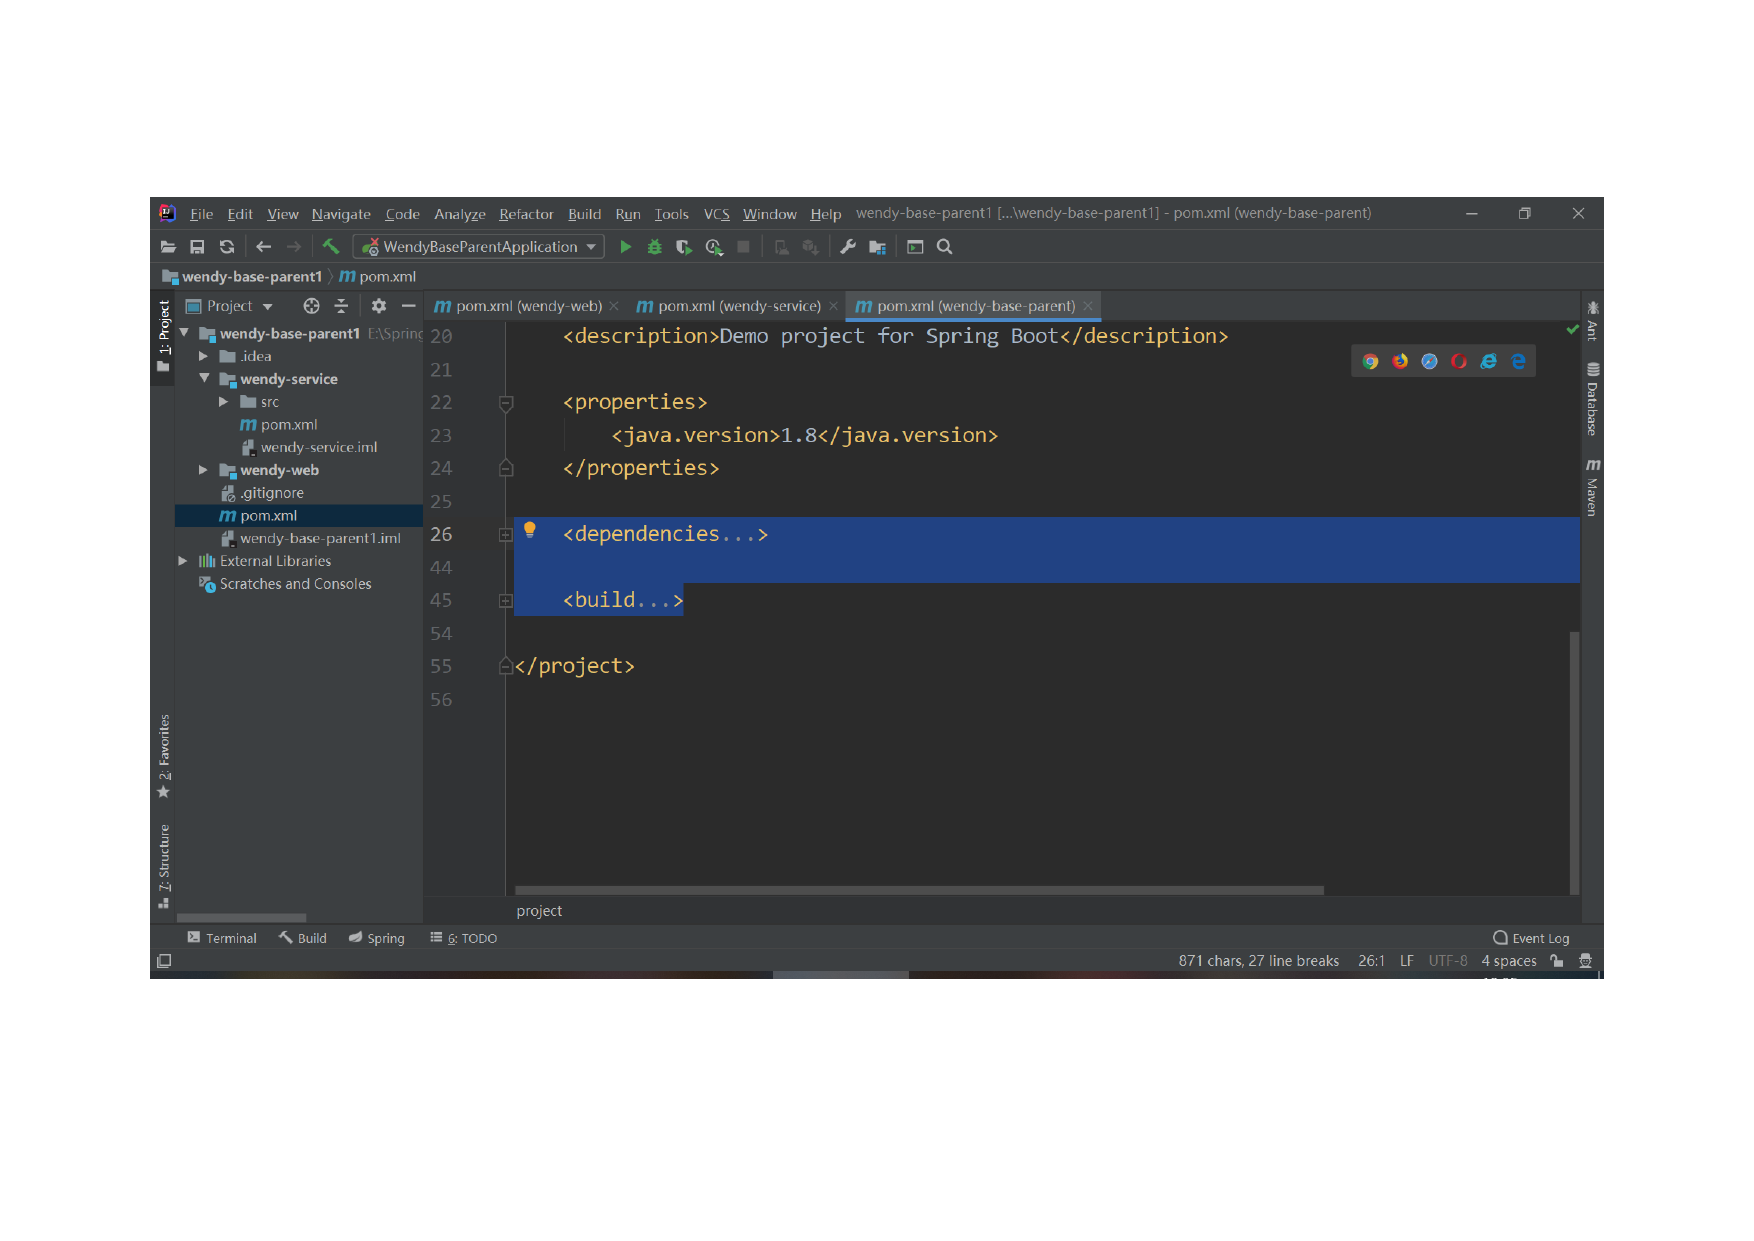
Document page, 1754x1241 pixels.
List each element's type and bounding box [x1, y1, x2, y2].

picture [150, 197, 1604, 979]
